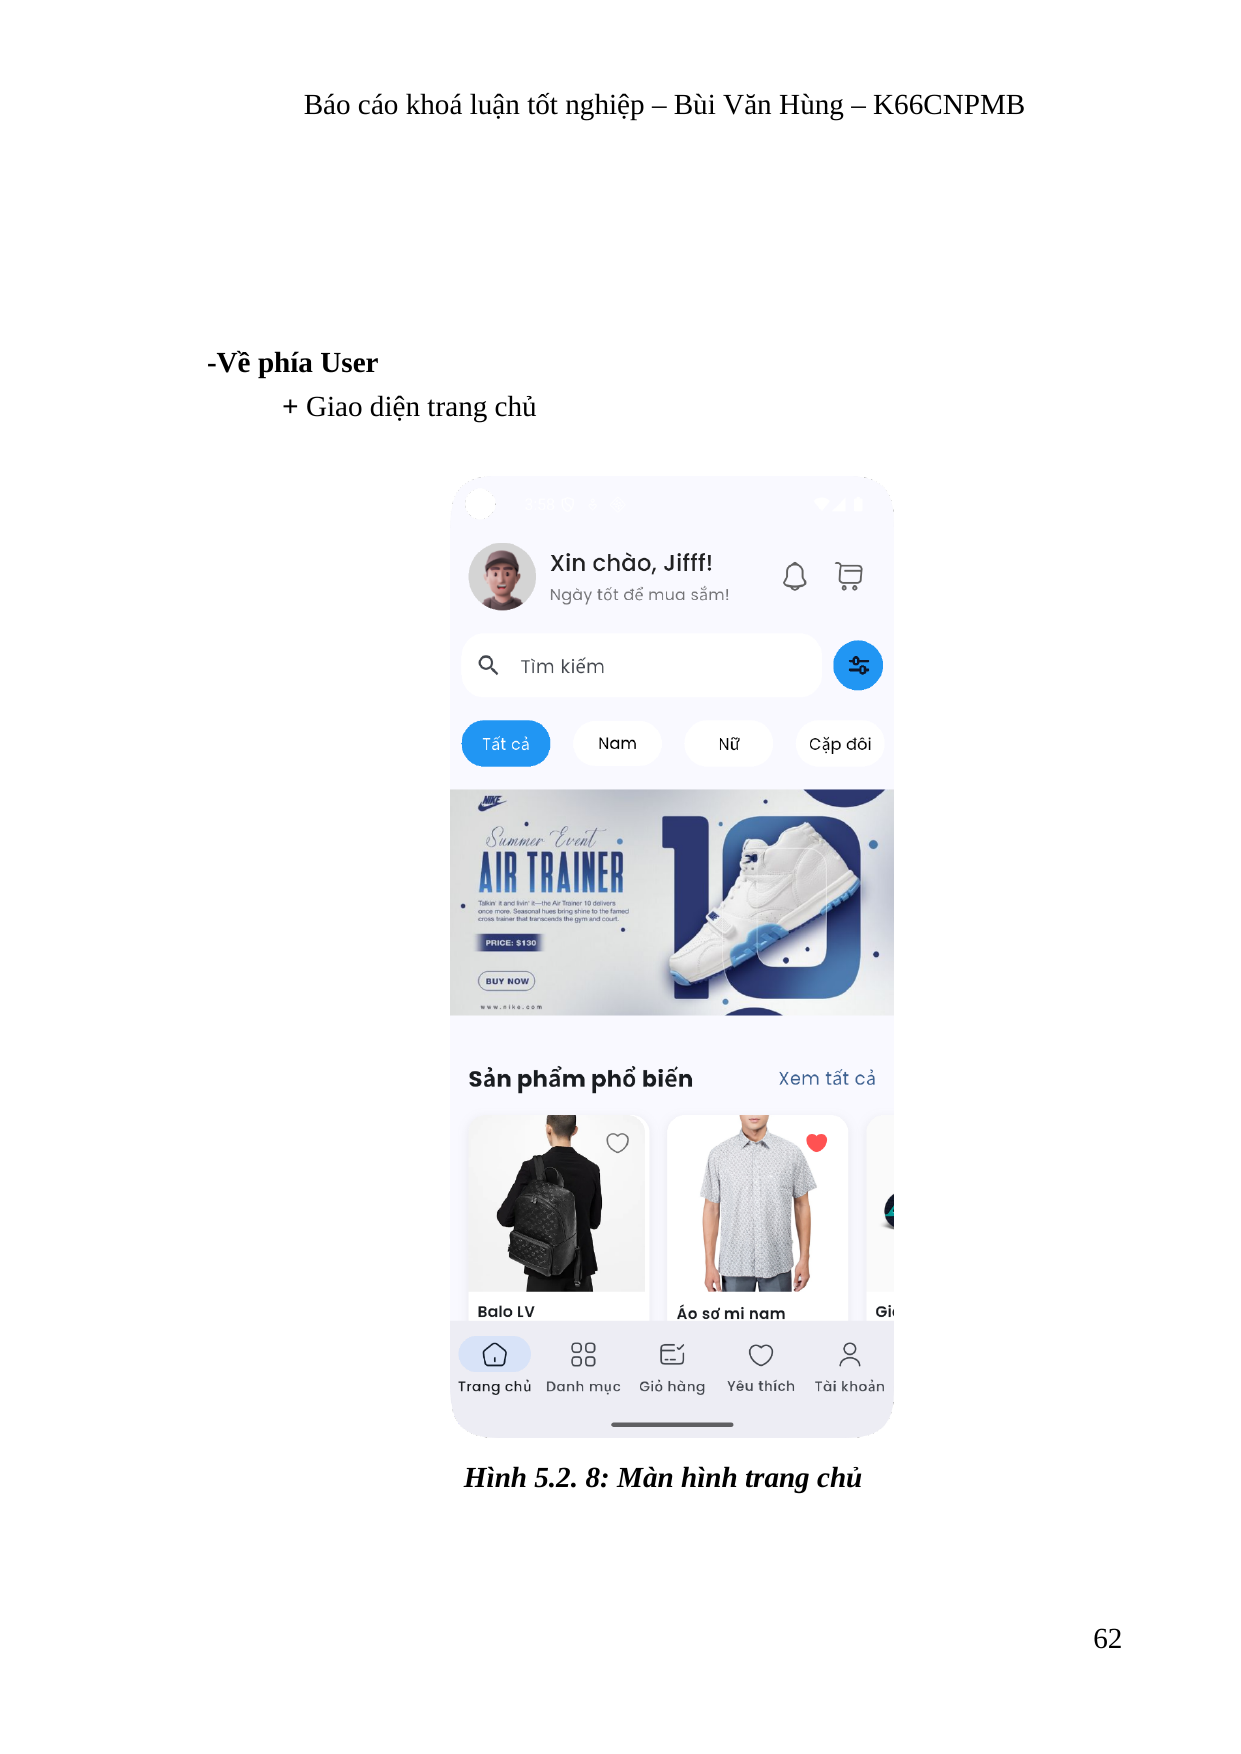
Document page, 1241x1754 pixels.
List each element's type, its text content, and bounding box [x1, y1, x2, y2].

text -Về phía User [207, 345, 1122, 379]
text + Giao diện trang chủ [207, 389, 1122, 422]
picture [450, 476, 894, 1438]
